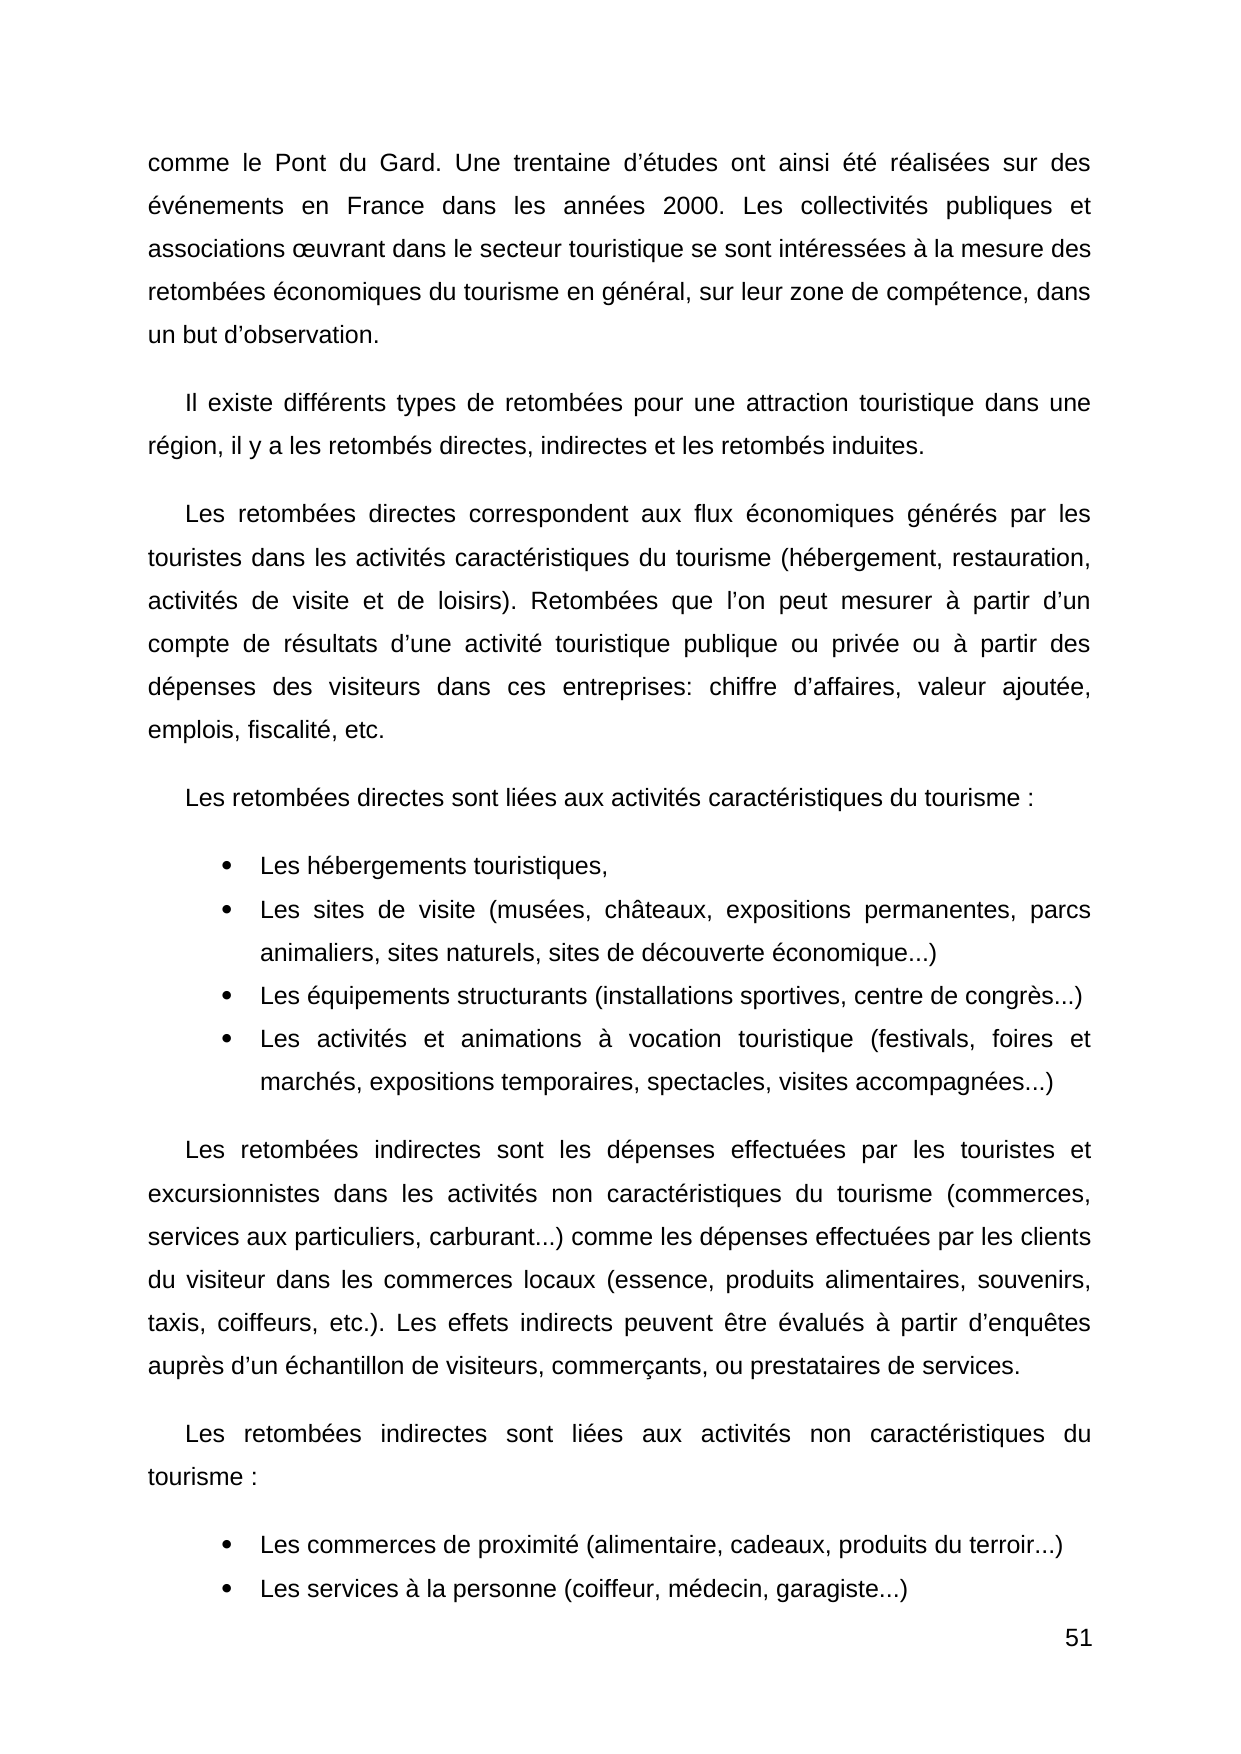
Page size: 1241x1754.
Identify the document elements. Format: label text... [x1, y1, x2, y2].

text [148, 148, 1093, 349]
text Il existe différents types de retombées pour une attraction touristique dans une région, il y a les retombés directes, indirectes et les retombés induites. [148, 388, 1093, 460]
list Les équipements structurants (installations sportives, centre de congrès...) [222, 981, 1093, 1010]
list Les commerces de proximité (alimentaire, cadeaux, produits du terroir...) [222, 1531, 1093, 1559]
text Les retombées directes sont liées aux activités caractéristiques du tourisme : [148, 783, 1093, 812]
list Les services à la personne (coiffeur, médecin, garagiste...) [222, 1574, 1093, 1603]
text Les retombées directes correspondent aux flux économiques générés par les touristes dans les activités caractéristiques du tourisme (hébergement, restauration, activités de visite et de loisirs). Retombées que l’on peut mesurer à partir d’un compte de résultats d’une activité touristique publique ou privée ou à partir des dépenses des visiteurs dans ces entreprises: chiffre d’affaires, valeur ajoutée, emplois, fiscalité, etc. [148, 499, 1093, 744]
text Les retombées indirectes sont les dépenses effectuées par les touristes et excursionnistes dans les activités non caractéristiques du tourisme (commerces, services aux particuliers, carburant...) comme les dépenses effectuées par les clients du visiteur dans les commerces locaux (essence, produits alimentaires, souvenirs, taxis, coiffeurs, etc.). Les effets indirects peuvent être évalués à partir d’enquêtes auprès d’un échantillon de visiteurs, commerçants, ou prestataires de services. [148, 1136, 1093, 1380]
text Les retombées indirectes sont liées aux activités non caractéristiques du tourisme : [148, 1419, 1093, 1491]
list Les hébergements touristiques, [222, 851, 1093, 880]
list Les activités et animations à vocation touristique (festivals, foires et marchés, expositions temporaires, spectacles, visites accompagnées...) [222, 1024, 1093, 1096]
list Les sites de visite (musées, châteaux, expositions permanentes, parcs animaliers, sites naturels, sites de découverte économique...) [222, 894, 1093, 967]
